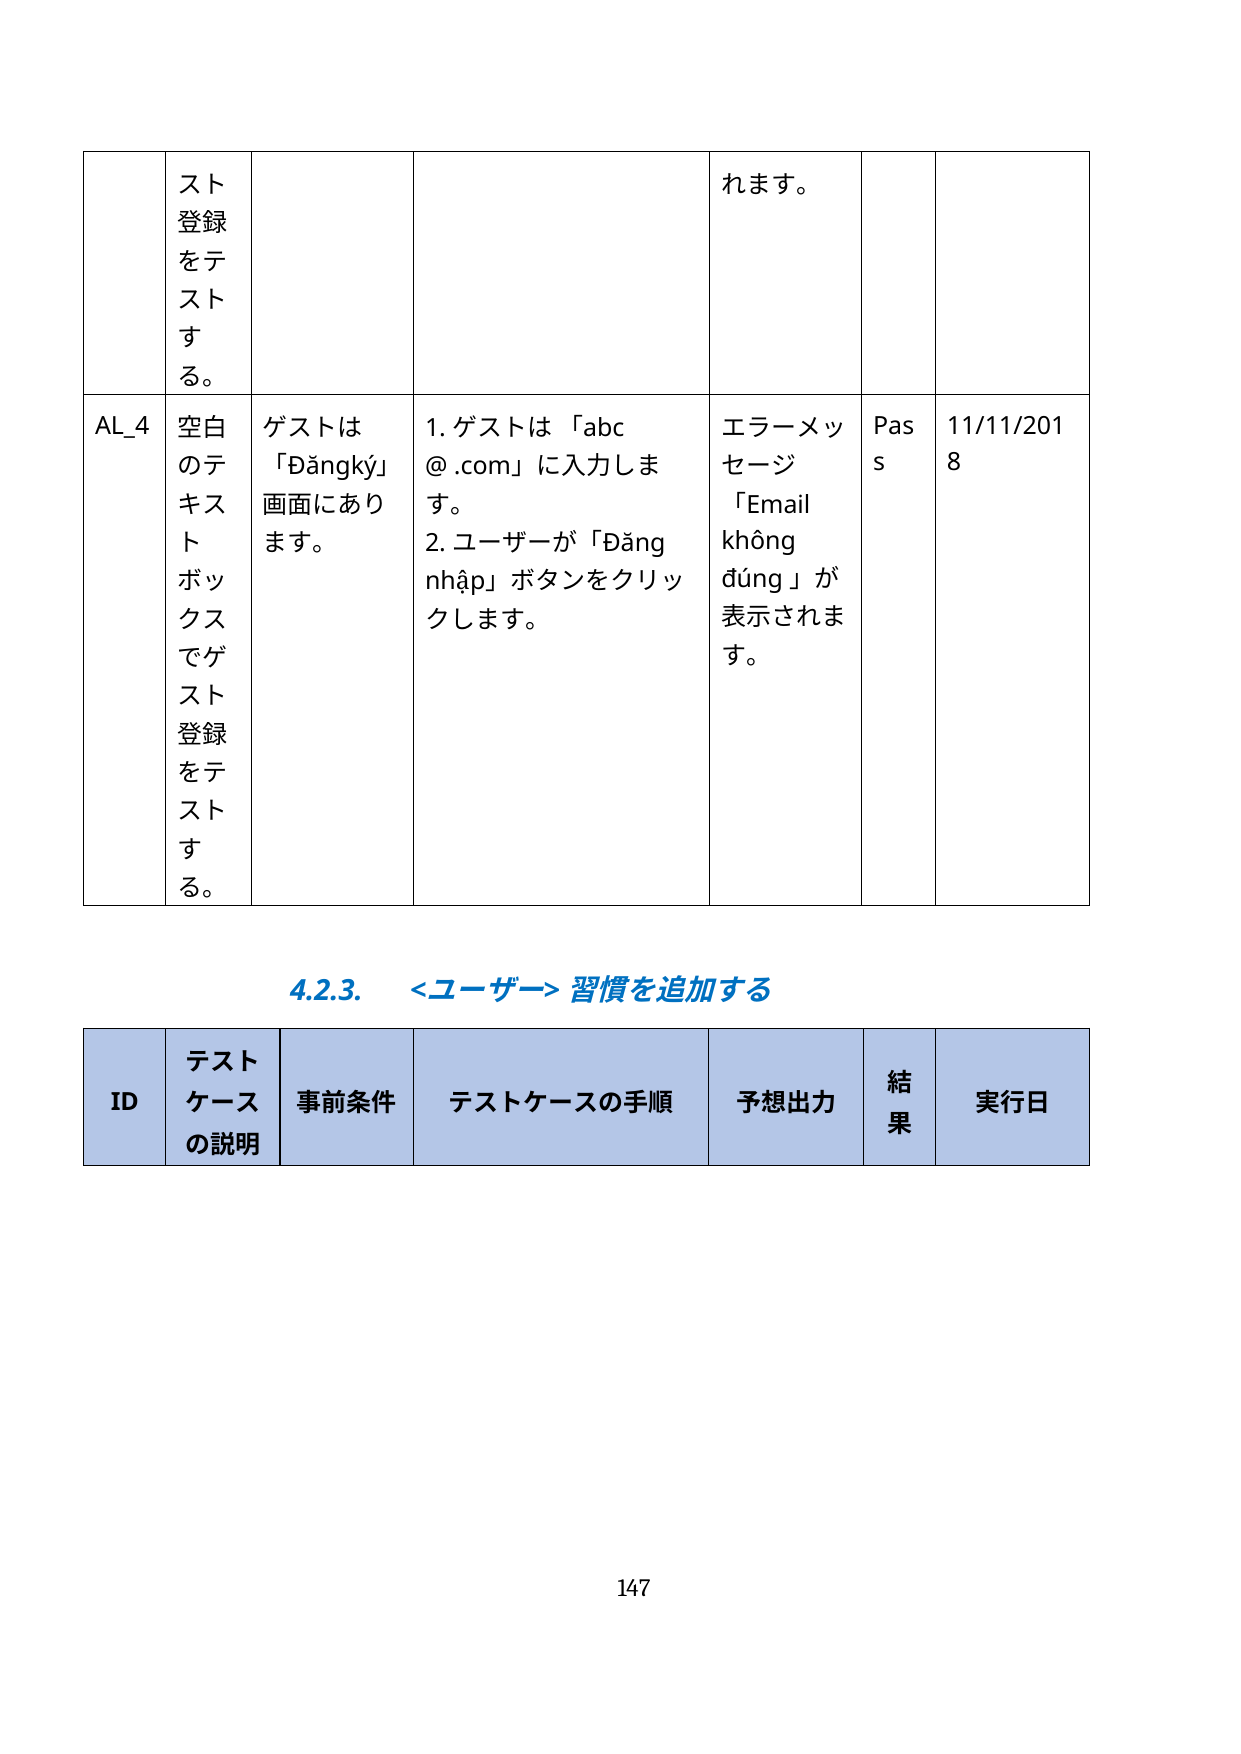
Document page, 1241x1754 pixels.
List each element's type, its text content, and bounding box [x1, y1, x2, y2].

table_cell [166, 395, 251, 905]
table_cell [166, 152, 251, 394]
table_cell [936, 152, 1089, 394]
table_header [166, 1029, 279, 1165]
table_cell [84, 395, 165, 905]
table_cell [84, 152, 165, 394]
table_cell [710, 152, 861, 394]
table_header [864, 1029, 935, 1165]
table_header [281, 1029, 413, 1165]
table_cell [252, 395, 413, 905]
list <ユーザー> 習慣を追加する [290, 966, 1090, 1009]
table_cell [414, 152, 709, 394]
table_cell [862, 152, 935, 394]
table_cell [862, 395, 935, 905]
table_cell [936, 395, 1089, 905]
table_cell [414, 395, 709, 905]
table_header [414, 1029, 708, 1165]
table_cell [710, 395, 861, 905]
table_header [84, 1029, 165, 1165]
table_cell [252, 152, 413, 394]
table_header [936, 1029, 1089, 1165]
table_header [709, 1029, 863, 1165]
